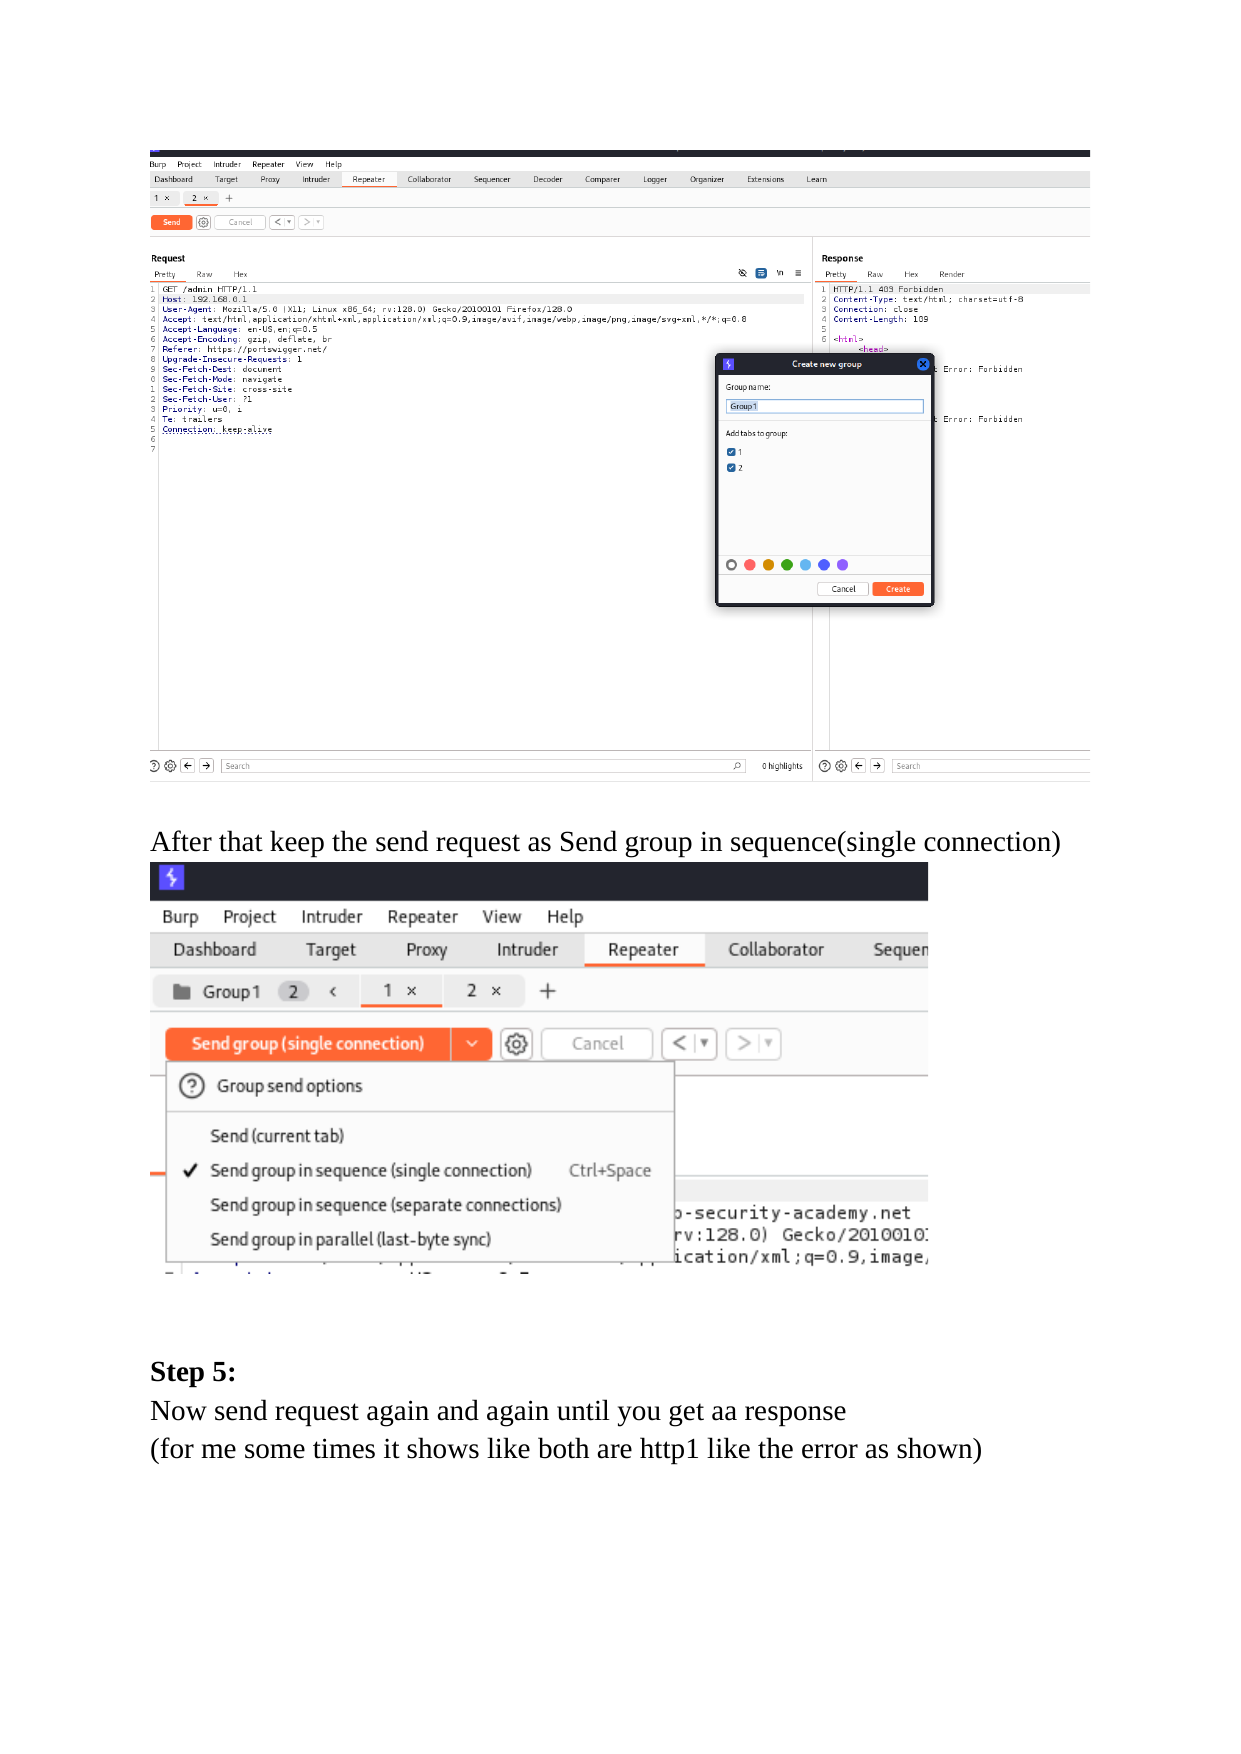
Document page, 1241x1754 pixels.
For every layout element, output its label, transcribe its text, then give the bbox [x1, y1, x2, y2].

text Now send request again and again until you get aa response (for me some times it shows like both are http1 like the error as shown) [150, 1393, 1090, 1465]
text After that keep the send request as Send group in sequence(single connection) [150, 824, 1090, 857]
text Step 5: [150, 1354, 1090, 1388]
picture [150, 862, 929, 1274]
picture [150, 150, 1091, 782]
